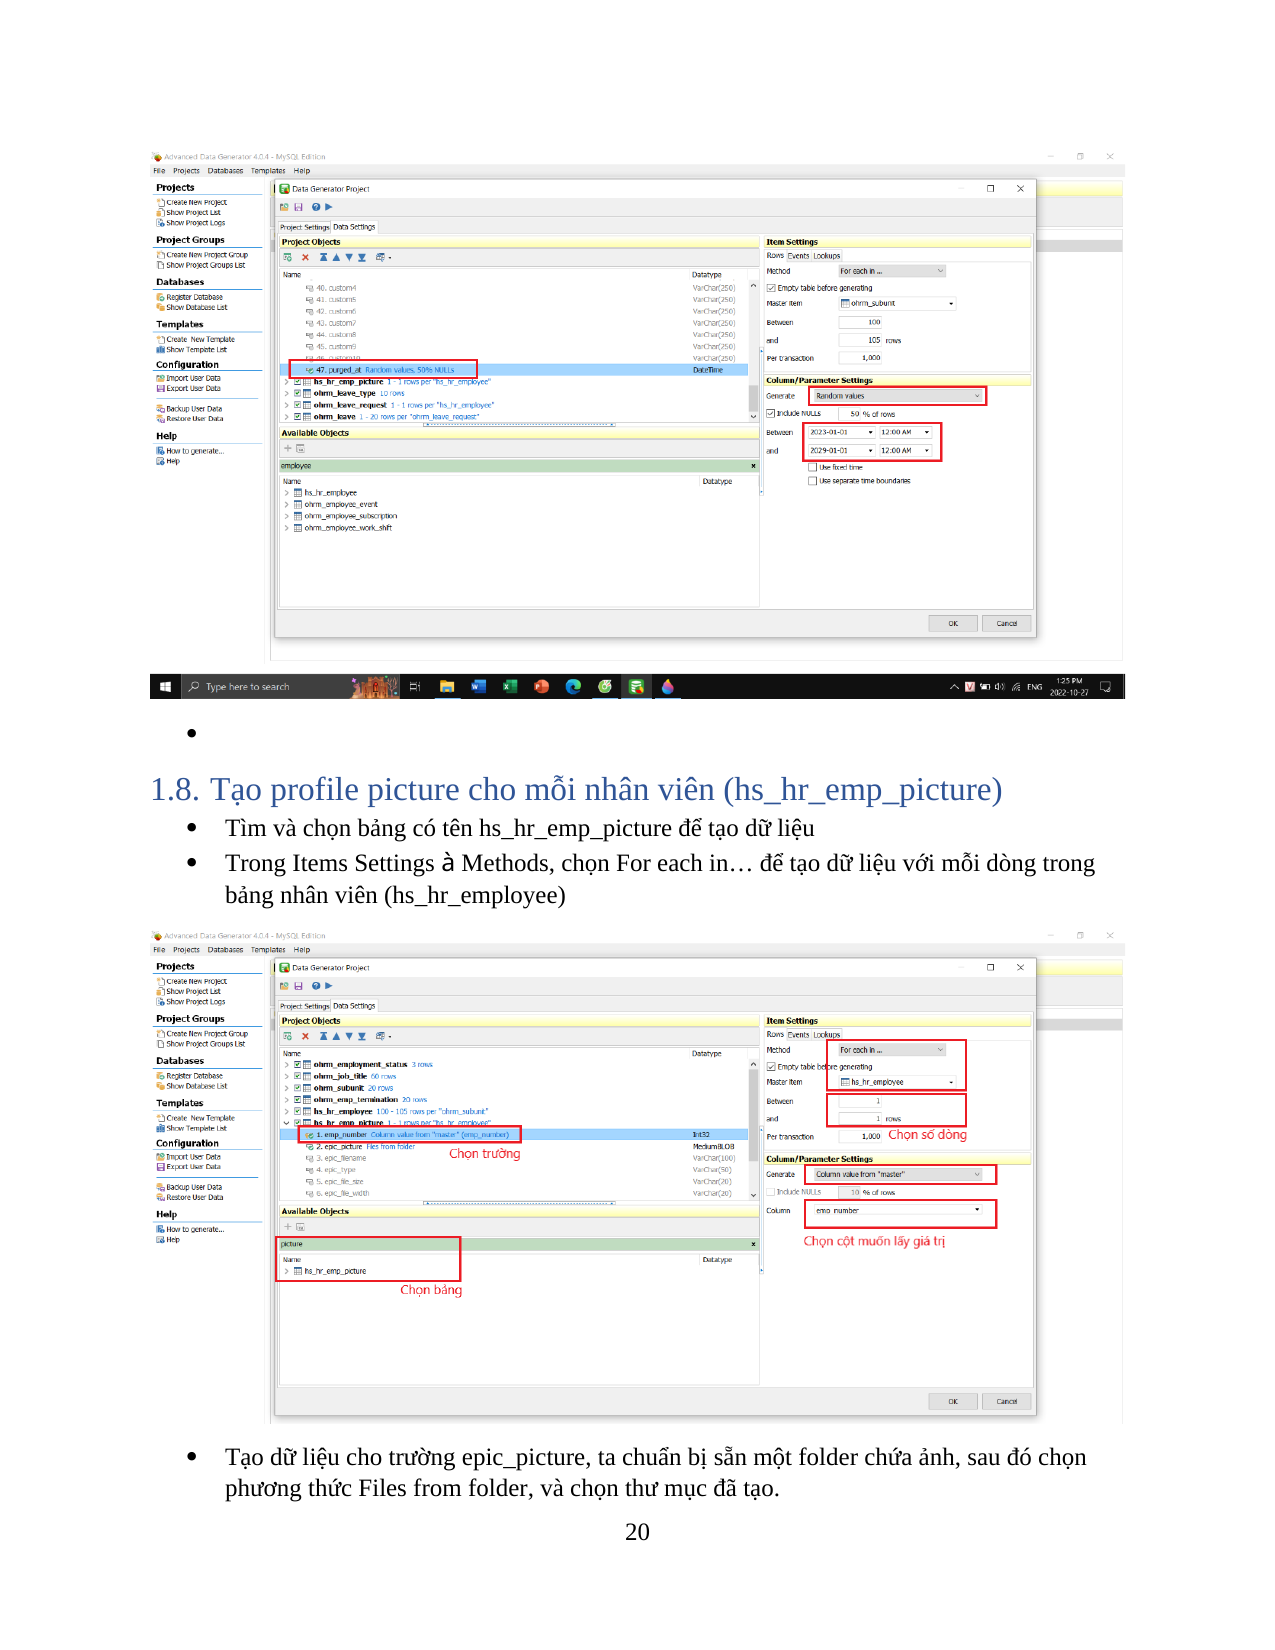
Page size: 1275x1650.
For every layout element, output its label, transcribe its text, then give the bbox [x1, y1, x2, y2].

picture [150, 150, 1125, 699]
picture [150, 928, 1125, 1424]
list Trong Items Settings à Methods, chọn For each in… để tạo dữ liệu với mỗi dòng trong bảng nhân viên (hs_hr_employee) [187, 844, 1125, 909]
list Tìm và chọn bảng có tên hs_hr_emp_picture để tạo dữ liệu [187, 813, 1125, 842]
list Tạo dữ liệu cho trường epic_picture, ta chuẩn bị sẵn một folder chứa ảnh, sau đó chọn phương thức Files from folder, và chọn thư mục đã tạo. [187, 1442, 1125, 1502]
subtitle Tạo profile picture cho mỗi nhân viên (hs_hr_emp_picture) [150, 769, 1125, 807]
